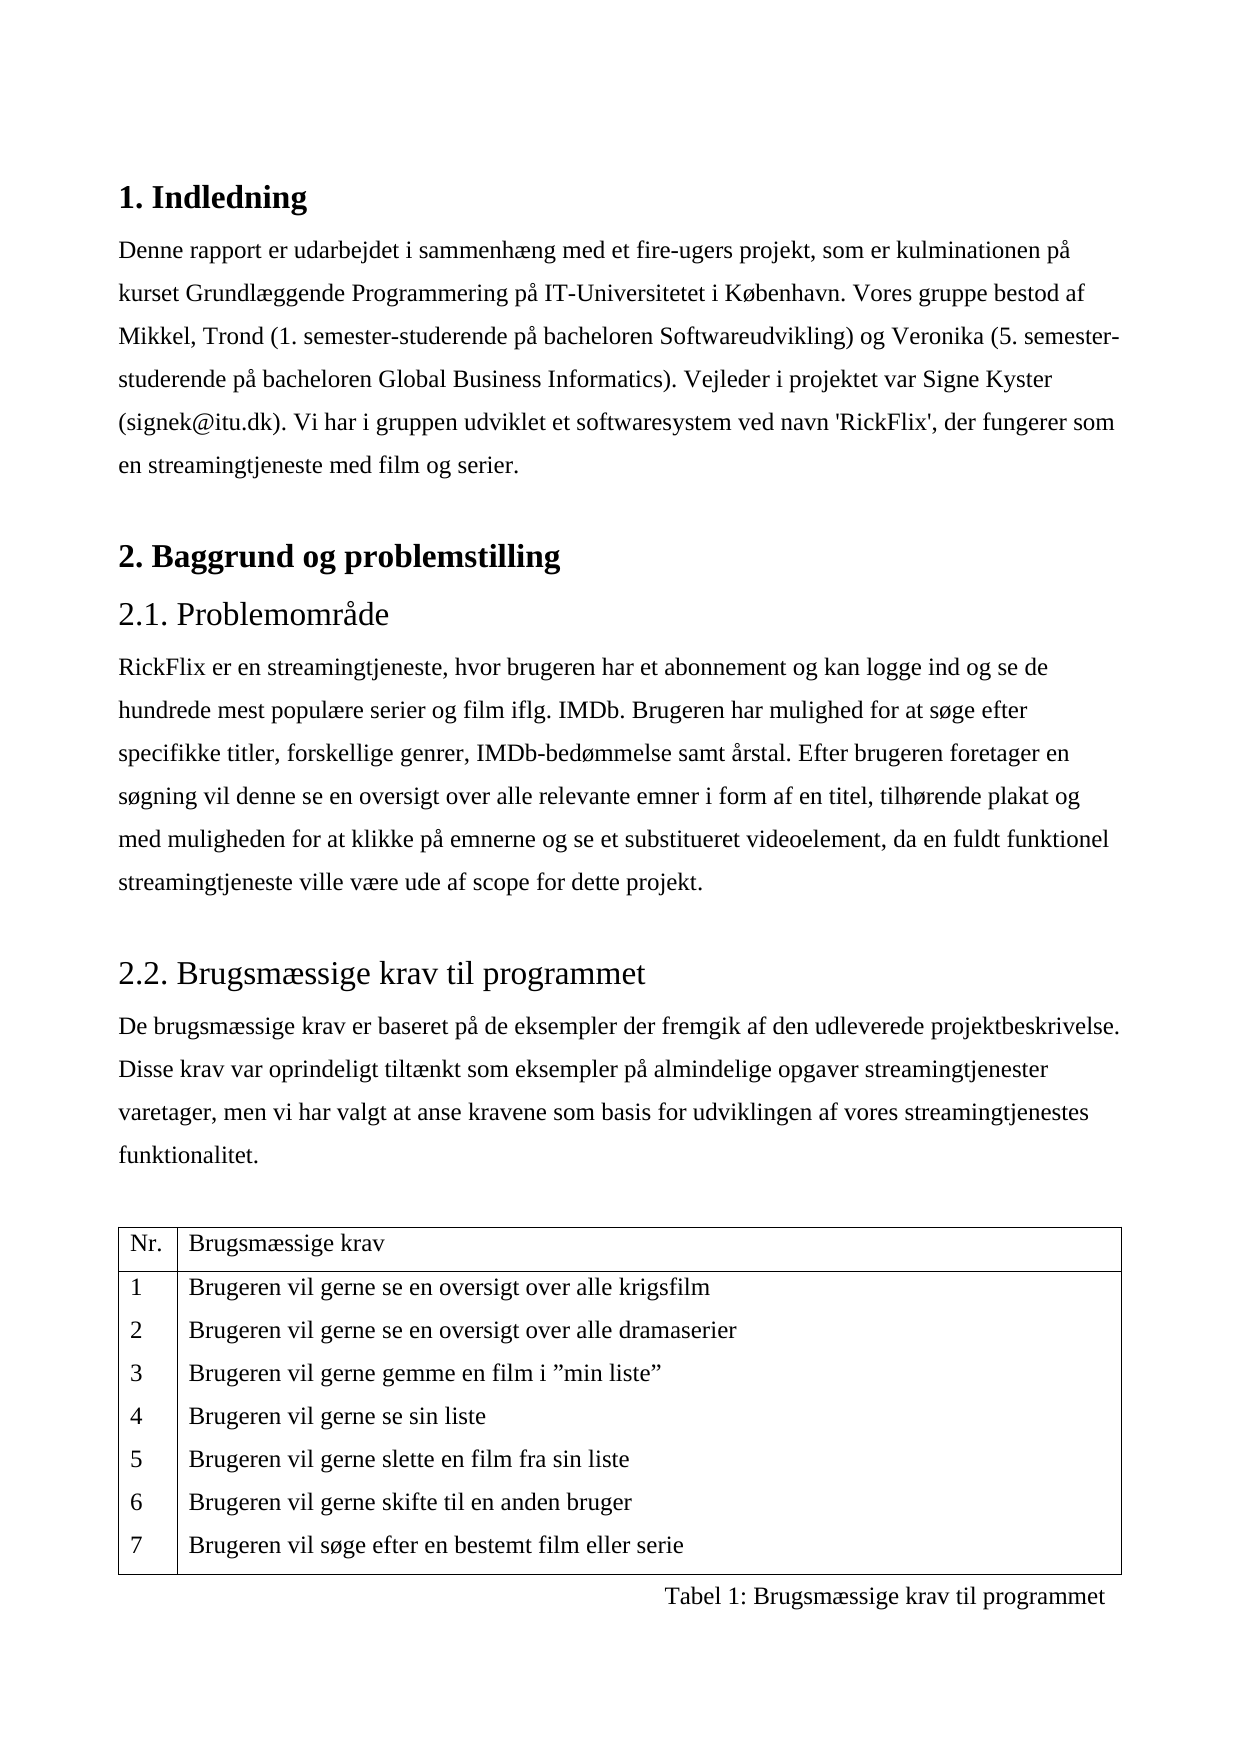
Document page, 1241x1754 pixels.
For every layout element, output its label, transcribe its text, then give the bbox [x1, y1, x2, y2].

table_header Brugsmæssige krav [178, 1228, 1121, 1271]
subtitle 2.1. Problemområde [118, 594, 1122, 632]
subtitle 2. Baggrund og problemstilling [118, 537, 1122, 575]
text RickFlix er en streamingtjeneste, hvor brugeren har et abonnement og kan logge ind og se de hundrede mest populære serier og film iflg. IMDb. Brugeren har mulighed for at søge efter specifikke titler, forskellige genrer, IMDb-bedømmelse samt årstal. Efter brugeren foretager en søgning vil denne se en oversigt over alle relevante emner i form af en titel, tilhørende plakat og med muligheden for at klikke på emnerne og se et substitueret videoelement, da en fuldt funktionel streamingtjeneste ville være ude af scope for dette projekt. [118, 652, 1122, 896]
table_cell Brugeren vil gerne se en oversigt over alle krigsfilm Brugeren vil gerne se en oversigt over alle dramaserier Brugeren vil gerne gemme en film i ”min liste” Brugeren vil gerne se sin liste Brugeren vil gerne slette en film fra sin liste Brugeren vil gerne skifte til en anden bruger Brugeren vil søge efter en bestemt film eller serie [178, 1272, 1121, 1573]
text Denne rapport er udarbejdet i sammenhæng med et fire-ugers projekt, som er kulminationen på kurset Grundlæggende Programmering på IT-Universitetet i København. Vores gruppe bestod af Mikkel, Trond (1. semester-studerende på bacheloren Softwareudvikling) og Veronika (5. semester-studerende på bacheloren Global Business Informatics). Vejleder i projektet var Signe Kyster (signek@itu.dk). Vi har i gruppen udviklet et softwaresystem ved navn 'RickFlix', der fungerer som en streamingtjeneste med film og serier. [118, 235, 1122, 479]
table_cell 1 2 3 4 5 6 7 [119, 1272, 177, 1573]
text De brugsmæssige krav er baseret på de eksempler der fremgik af den udleverede projektbeskrivelse. Disse krav var oprindeligt tiltænkt som eksempler på almindelige opgaver streamingtjenester varetager, men vi har valgt at anse kravene som basis for udviklingen af vores streamingtjenestes funktionalitet. [118, 1011, 1122, 1169]
subtitle 1. Indledning [118, 177, 1122, 216]
subtitle 2.2. Brugsmæssige krav til programmet [118, 953, 1122, 992]
table_header Nr. [119, 1228, 177, 1271]
